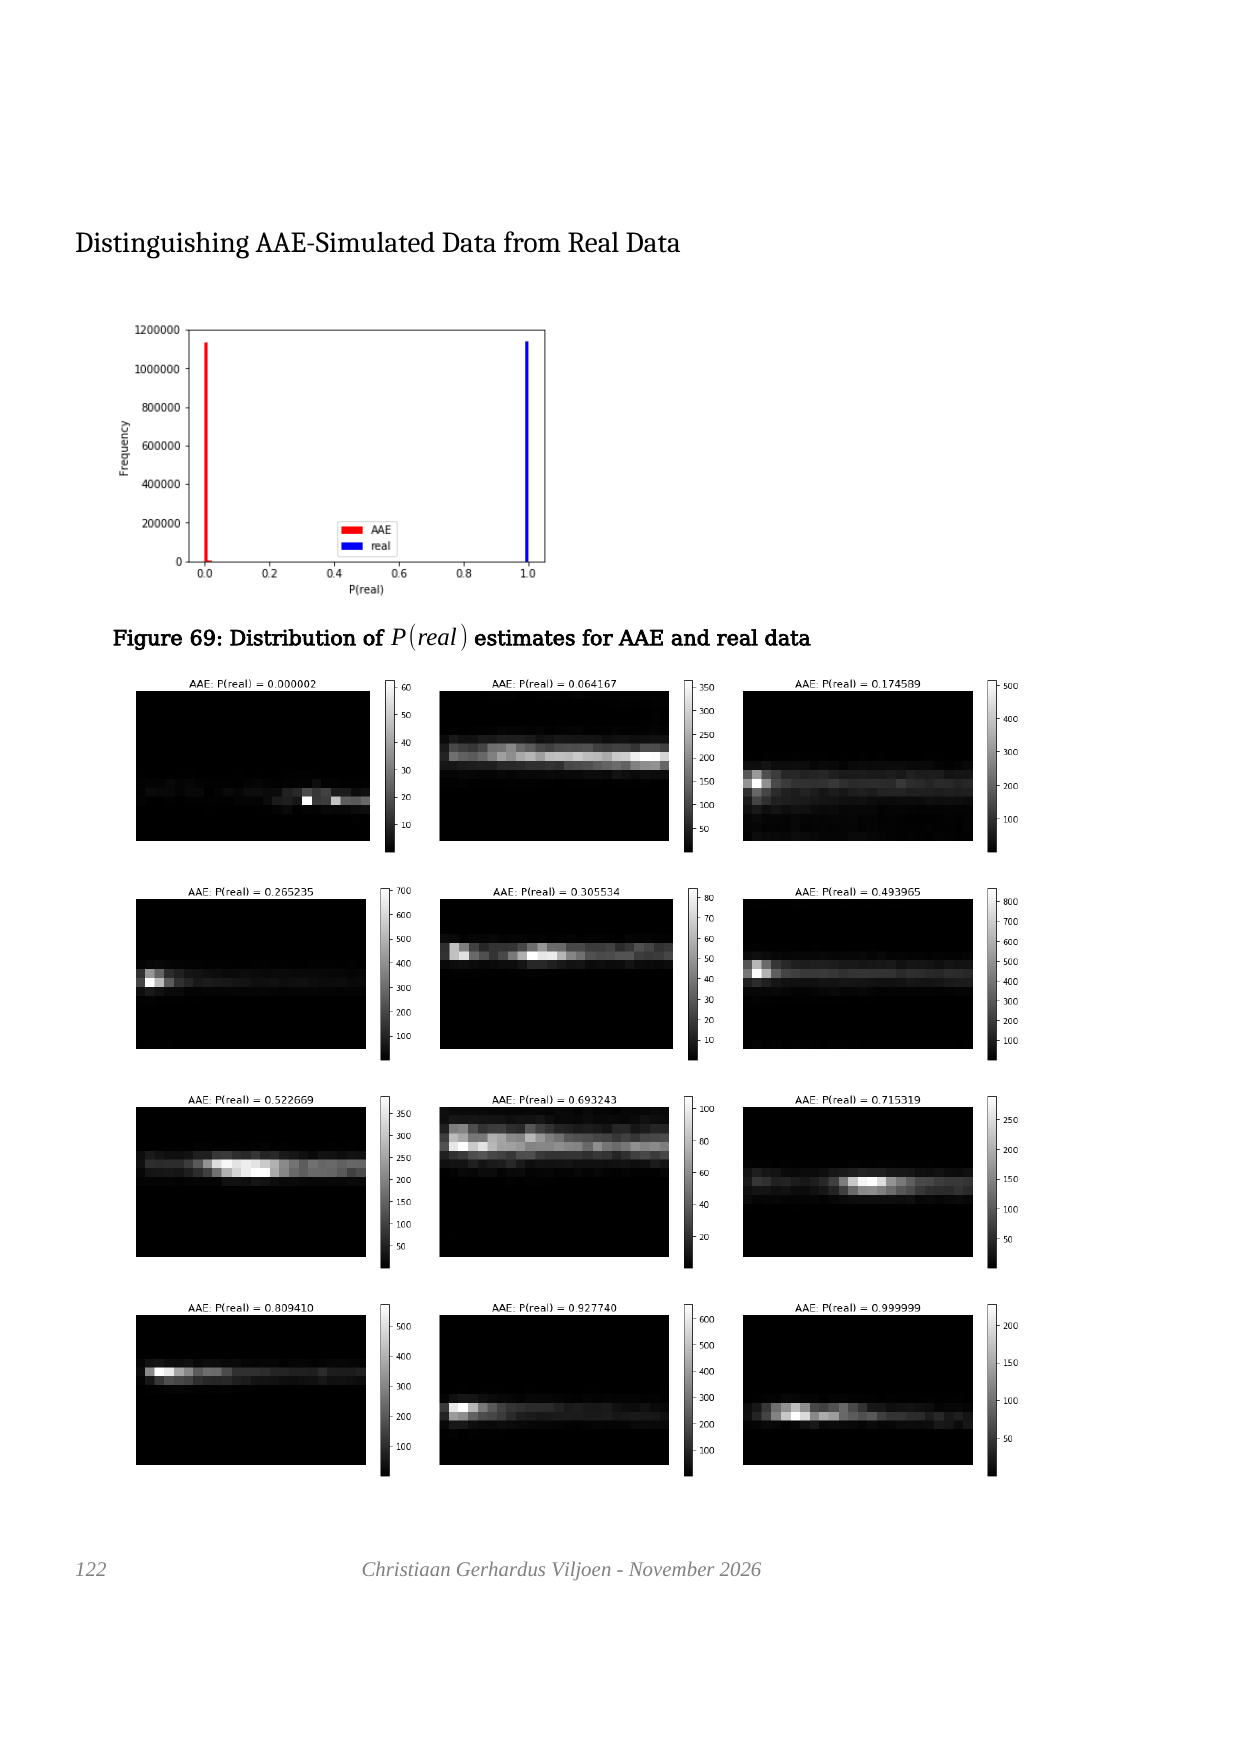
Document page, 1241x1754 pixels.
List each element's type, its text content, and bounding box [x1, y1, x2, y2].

subtitle Distinguishing AAE-Simulated Data from Real Data [75, 227, 1165, 260]
picture [112, 1088, 1024, 1276]
picture [112, 880, 1024, 1068]
picture [112, 672, 1024, 860]
picture [112, 318, 554, 602]
picture [112, 1296, 1024, 1484]
